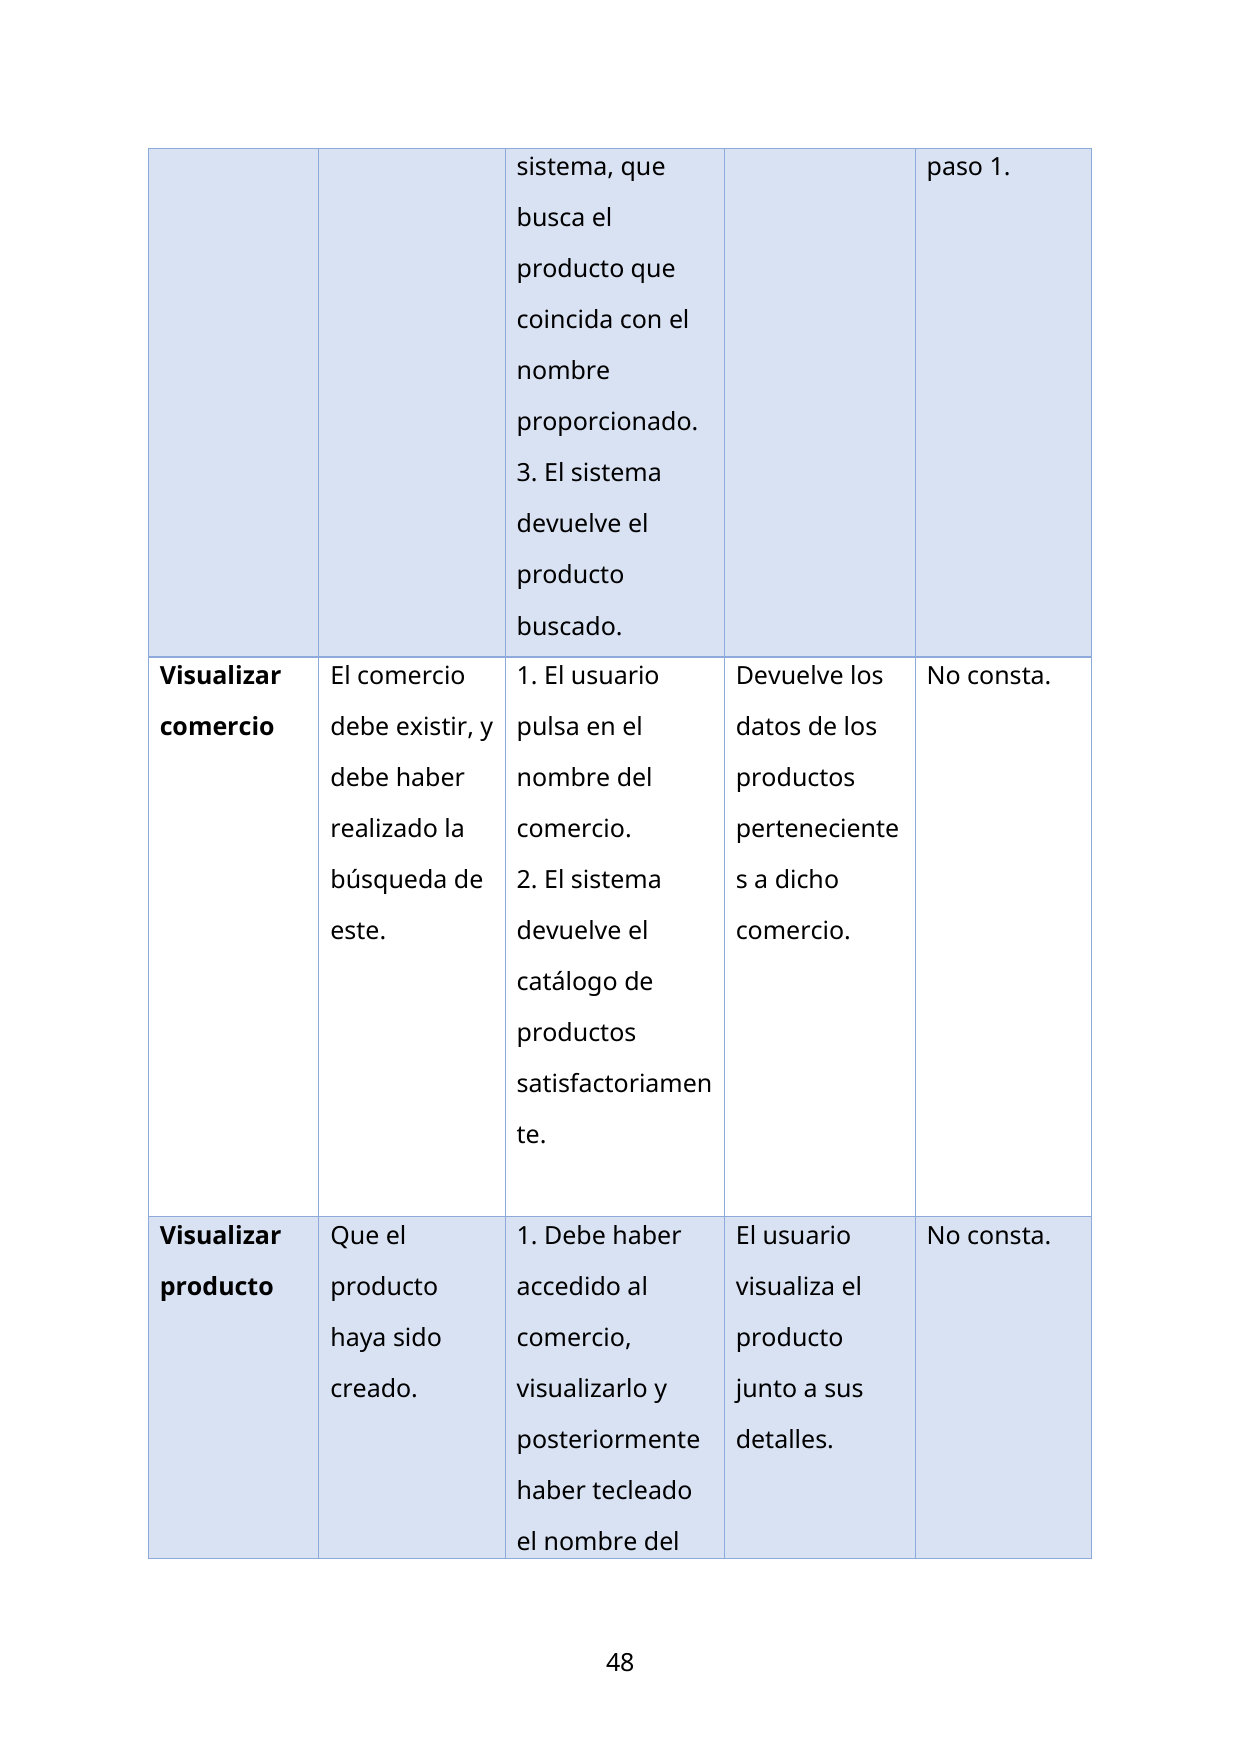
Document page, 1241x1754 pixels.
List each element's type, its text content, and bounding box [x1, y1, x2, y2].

table_cell No consta. [916, 1217, 1091, 1558]
table_cell Visualizar producto [149, 1217, 318, 1558]
table_cell No consta. [916, 658, 1091, 1216]
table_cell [319, 149, 505, 656]
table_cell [319, 1217, 505, 1558]
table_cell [916, 149, 1091, 656]
table_cell Devuelve los datos de los productos pertenecientes a dicho comercio. [725, 658, 915, 1216]
table_cell 1. El usuario pulsa en el nombre del comercio. 2. El sistema devuelve el catálogo de productos satisfactoriamente. [506, 658, 724, 1216]
table_cell Buscar producto [149, 149, 318, 656]
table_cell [725, 1217, 915, 1558]
table_cell Visualizar comercio [149, 658, 318, 1216]
table_cell El comercio debe existir, y debe haber realizado la búsqueda de este. [319, 658, 505, 1216]
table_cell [506, 1217, 724, 1558]
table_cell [725, 149, 915, 656]
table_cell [506, 149, 724, 656]
